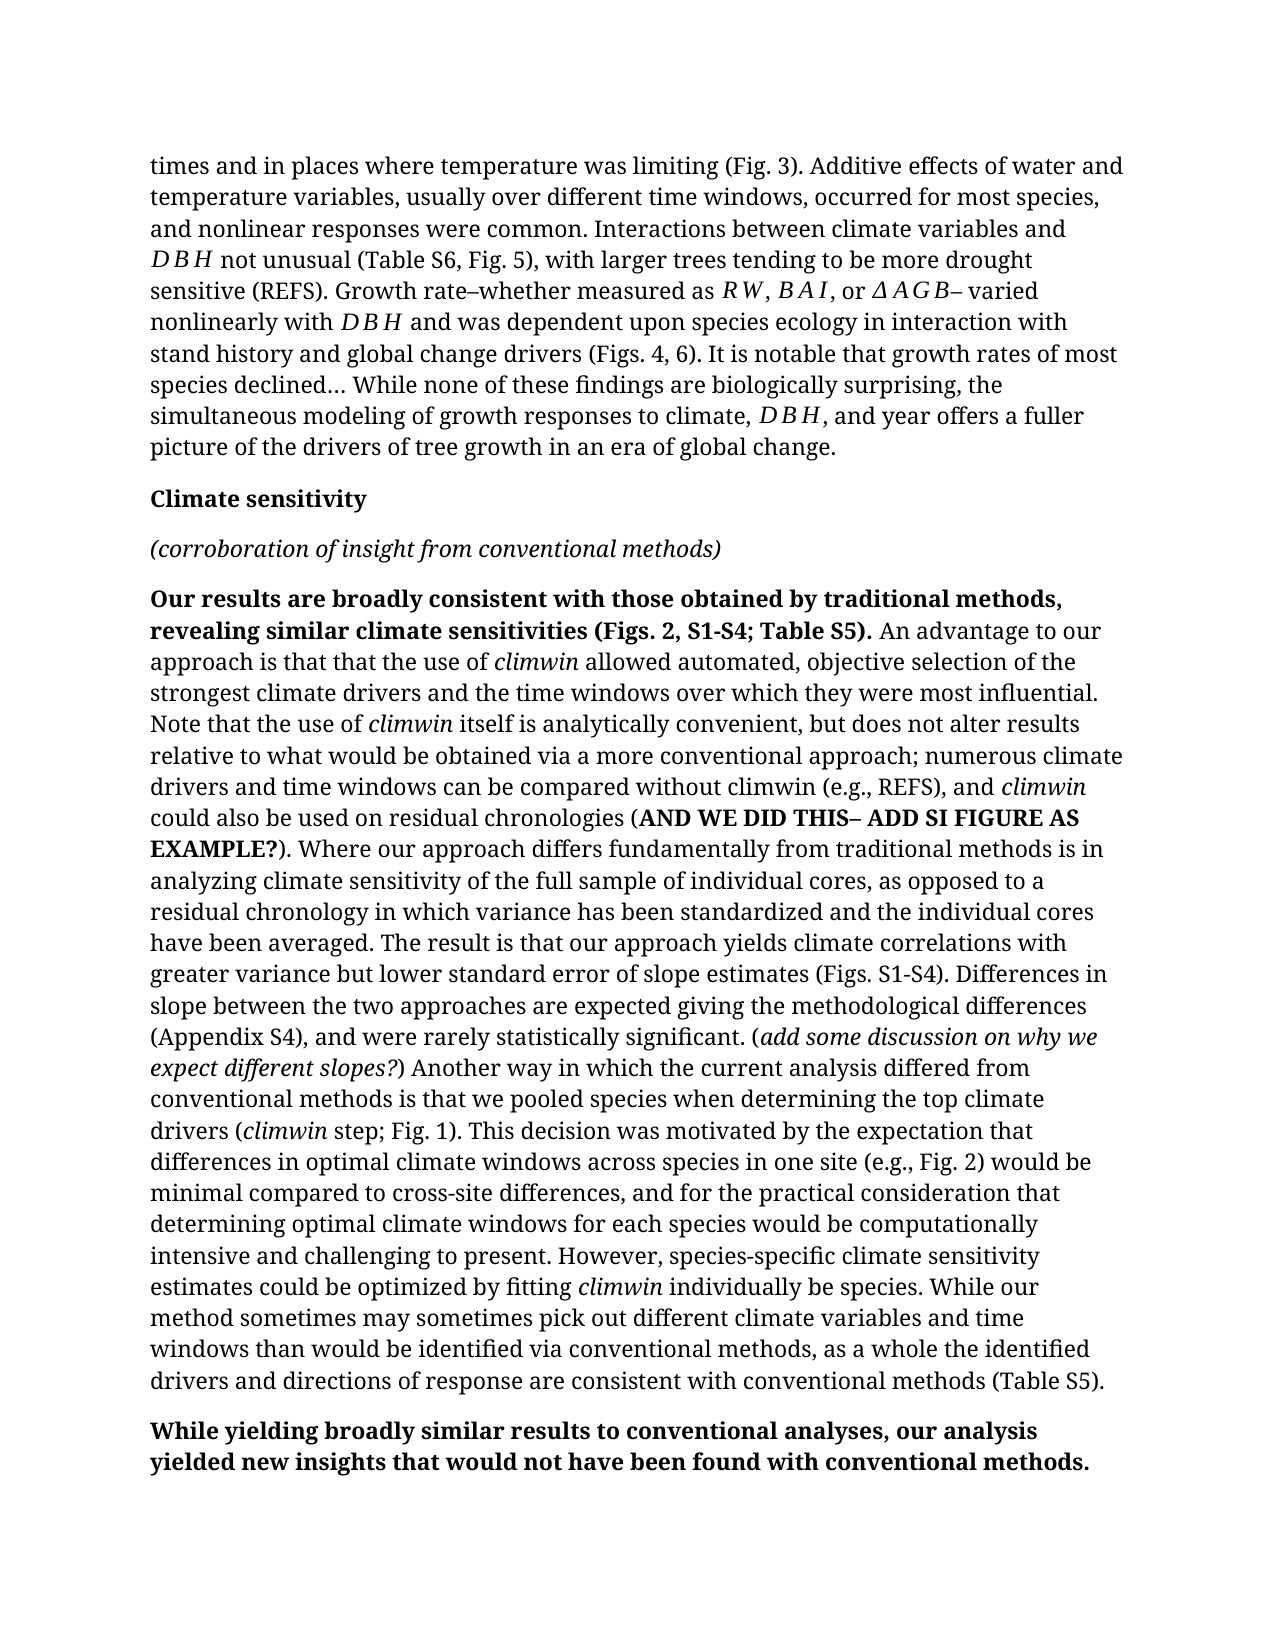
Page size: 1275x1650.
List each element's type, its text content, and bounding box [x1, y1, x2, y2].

text While yielding broadly similar results to conventional analyses, our analysis yielded new insights that would not have been found with conventional methods. [150, 1414, 1125, 1477]
text (corroboration of insight from conventional methods) [150, 533, 1125, 564]
subtitle Climate sensitivity [150, 483, 1125, 514]
text Our results are broadly consistent with those obtained by traditional methods, revealing similar climate sensitivities (Figs. 2, S1-S4; Table S5). An advantage to our approach is that that the use of climwin allowed automated, objective selection of the strongest climate drivers and the time windows over which they were most influential. Note that the use of climwin itself is analytically convenient, but does not alter results relative to what would be obtained via a more conventional approach; numerous climate drivers and time windows can be compared without climwin (e.g., REFS), and climwin could also be used on residual chronologies (AND WE DID THIS– ADD SI FIGURE AS EXAMPLE?). Where our approach differs fundamentally from traditional methods is in analyzing climate sensitivity of the full sample of individual cores, as opposed to a residual chronology in which variance has been standardized and the individual cores have been averaged. The result is that our approach yields climate correlations with greater variance but lower standard error of slope estimates (Figs. S1-S4). Differences in slope between the two approaches are expected giving the methodological differences (Appendix S4), and were rarely statistically significant. (add some discussion on why we expect different slopes?) Another way in which the current analysis differed from conventional methods is that we pooled species when determining the top climate drivers (climwin step; Fig. 1). This decision was motivated by the expectation that differences in optimal climate windows across species in one site (e.g., Fig. 2) would be minimal compared to cross-site differences, and for the practical consideration that determining optimal climate windows for each species would be computationally intensive and challenging to present. However, species-specific climate sensitivity estimates could be optimized by fitting climwin individually be species. While our method sometimes may sometimes pick out different climate variables and time windows than would be identified via conventional methods, as a whole the identified drivers and directions of response are consistent with conventional methods (Table S5). [150, 583, 1125, 1396]
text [150, 150, 1125, 462]
